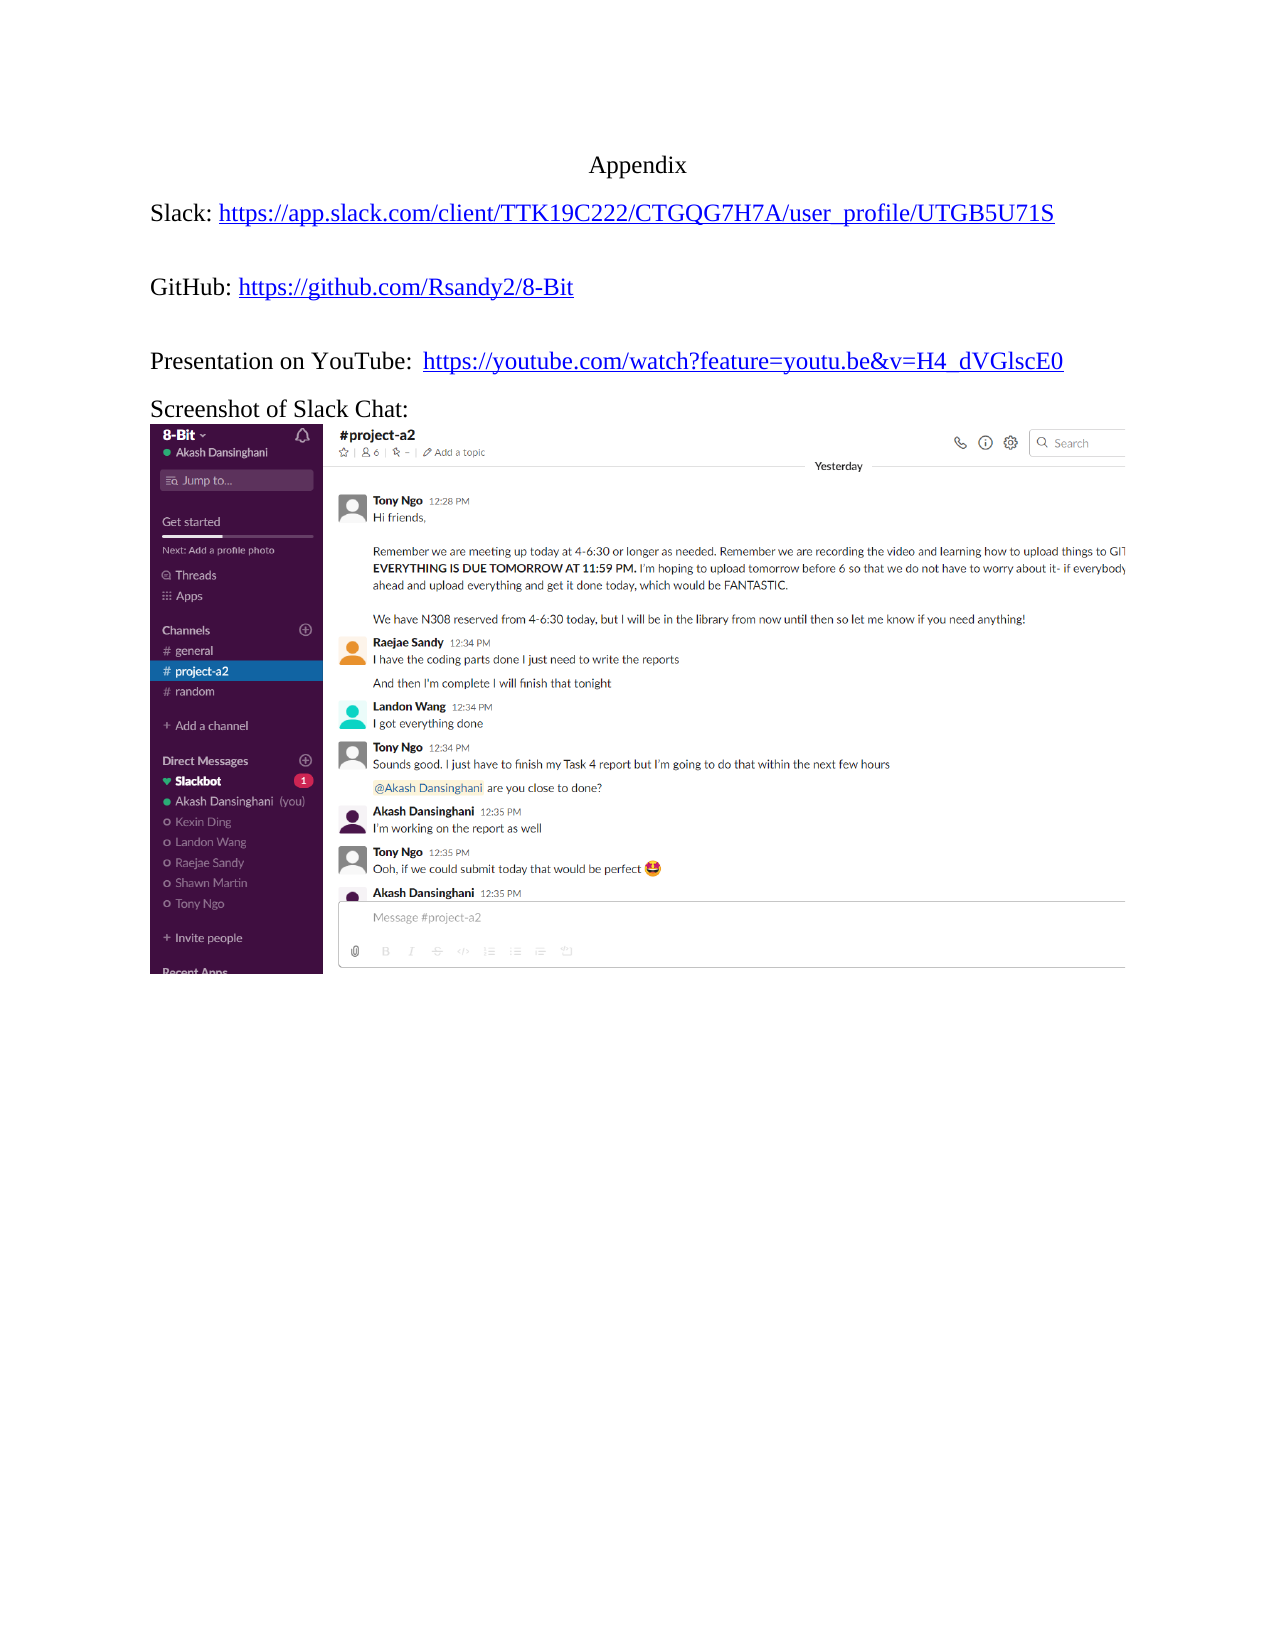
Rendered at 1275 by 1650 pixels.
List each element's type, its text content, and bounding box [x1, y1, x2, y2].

text Appendix [150, 150, 1125, 179]
text Screenshot of Slack Chat: [150, 394, 1125, 424]
text Presentation on YouTube: https://youtube.com/watch?feature=youtu.be&v=H4_dVGlscE0 [150, 346, 1125, 375]
text Slack: https://app.slack.com/client/TTK19C222/CTGQG7H7A/user_profile/UTGB5U71S [150, 198, 1125, 226]
picture [150, 424, 1125, 974]
text GitHub: https://github.com/Rsandy2/8-Bit [150, 272, 1125, 301]
